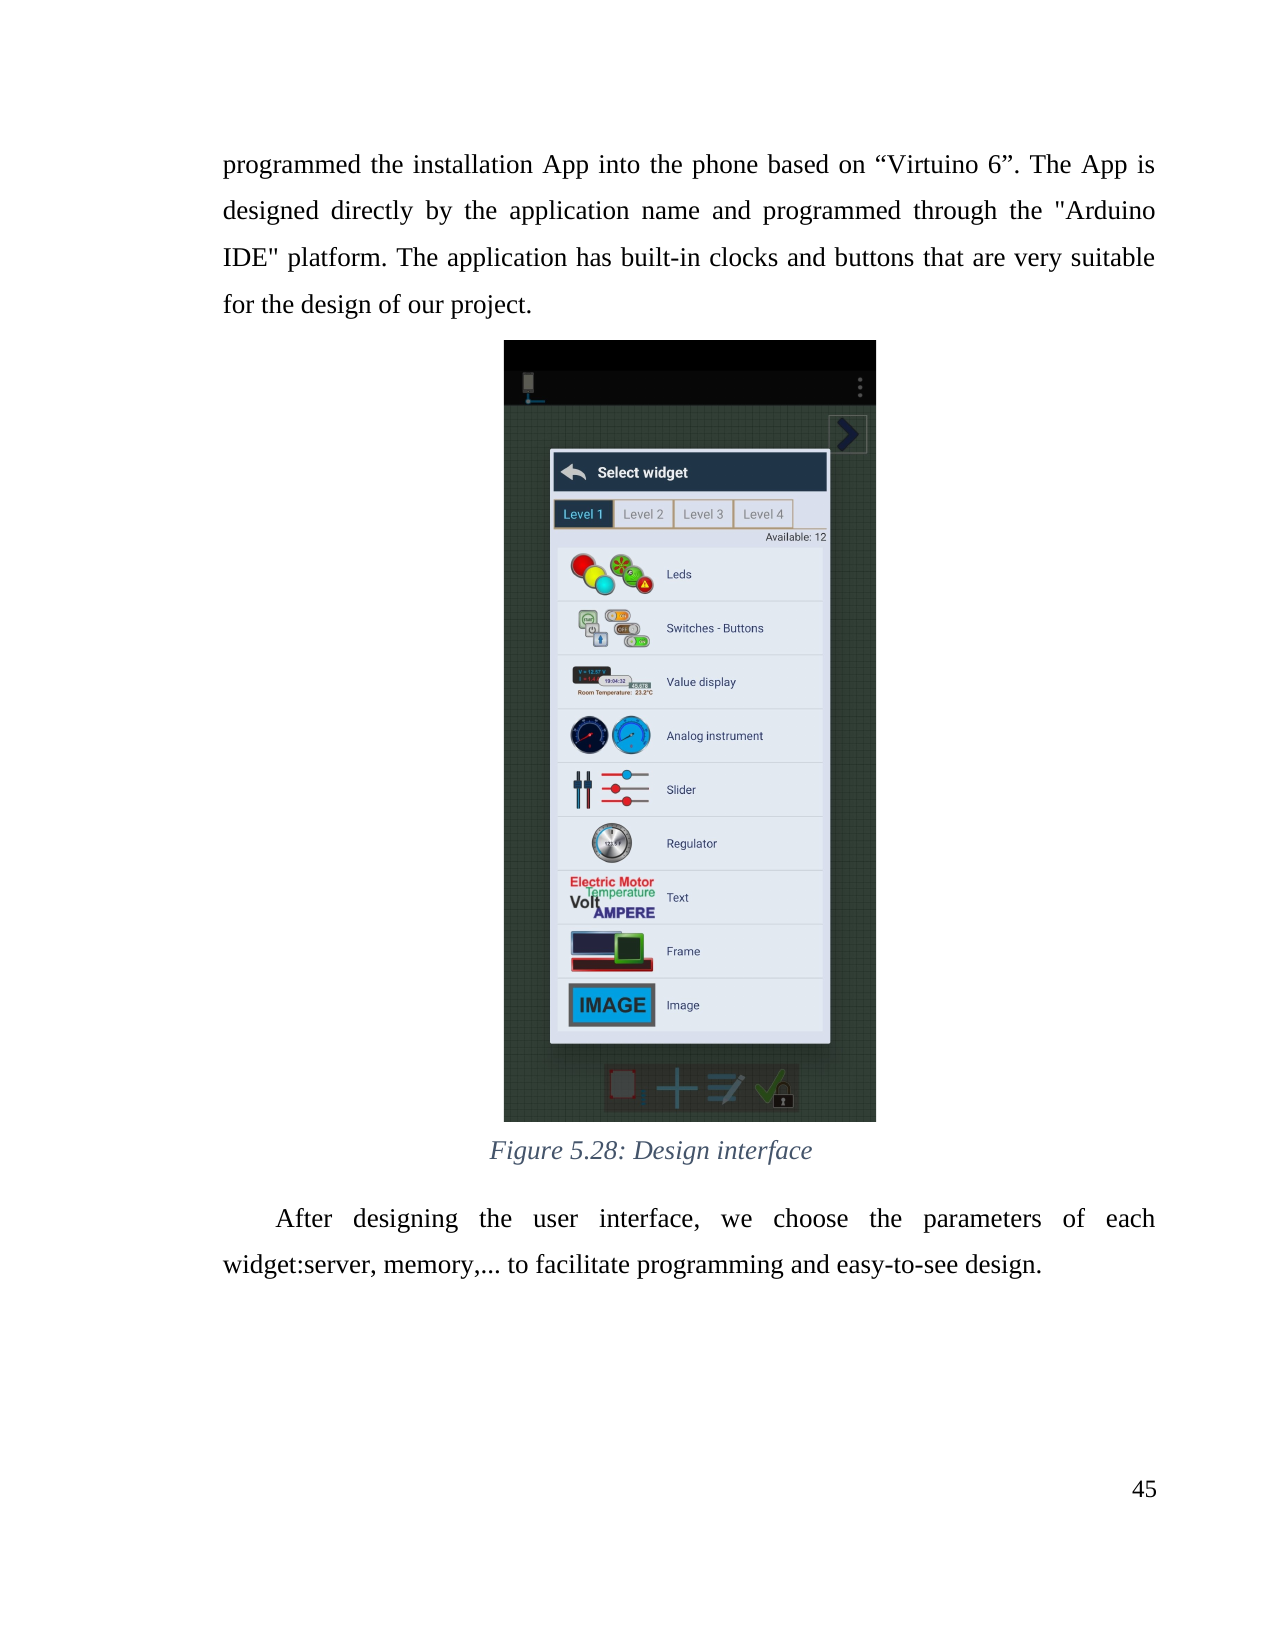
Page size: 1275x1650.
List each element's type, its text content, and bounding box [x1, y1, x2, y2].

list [223, 148, 1157, 319]
text After designing the user interface, we choose the parameters of each widget:server, memory,... to facilitate programming and easy-to-see design. [223, 1202, 1157, 1279]
picture [503, 340, 877, 1122]
